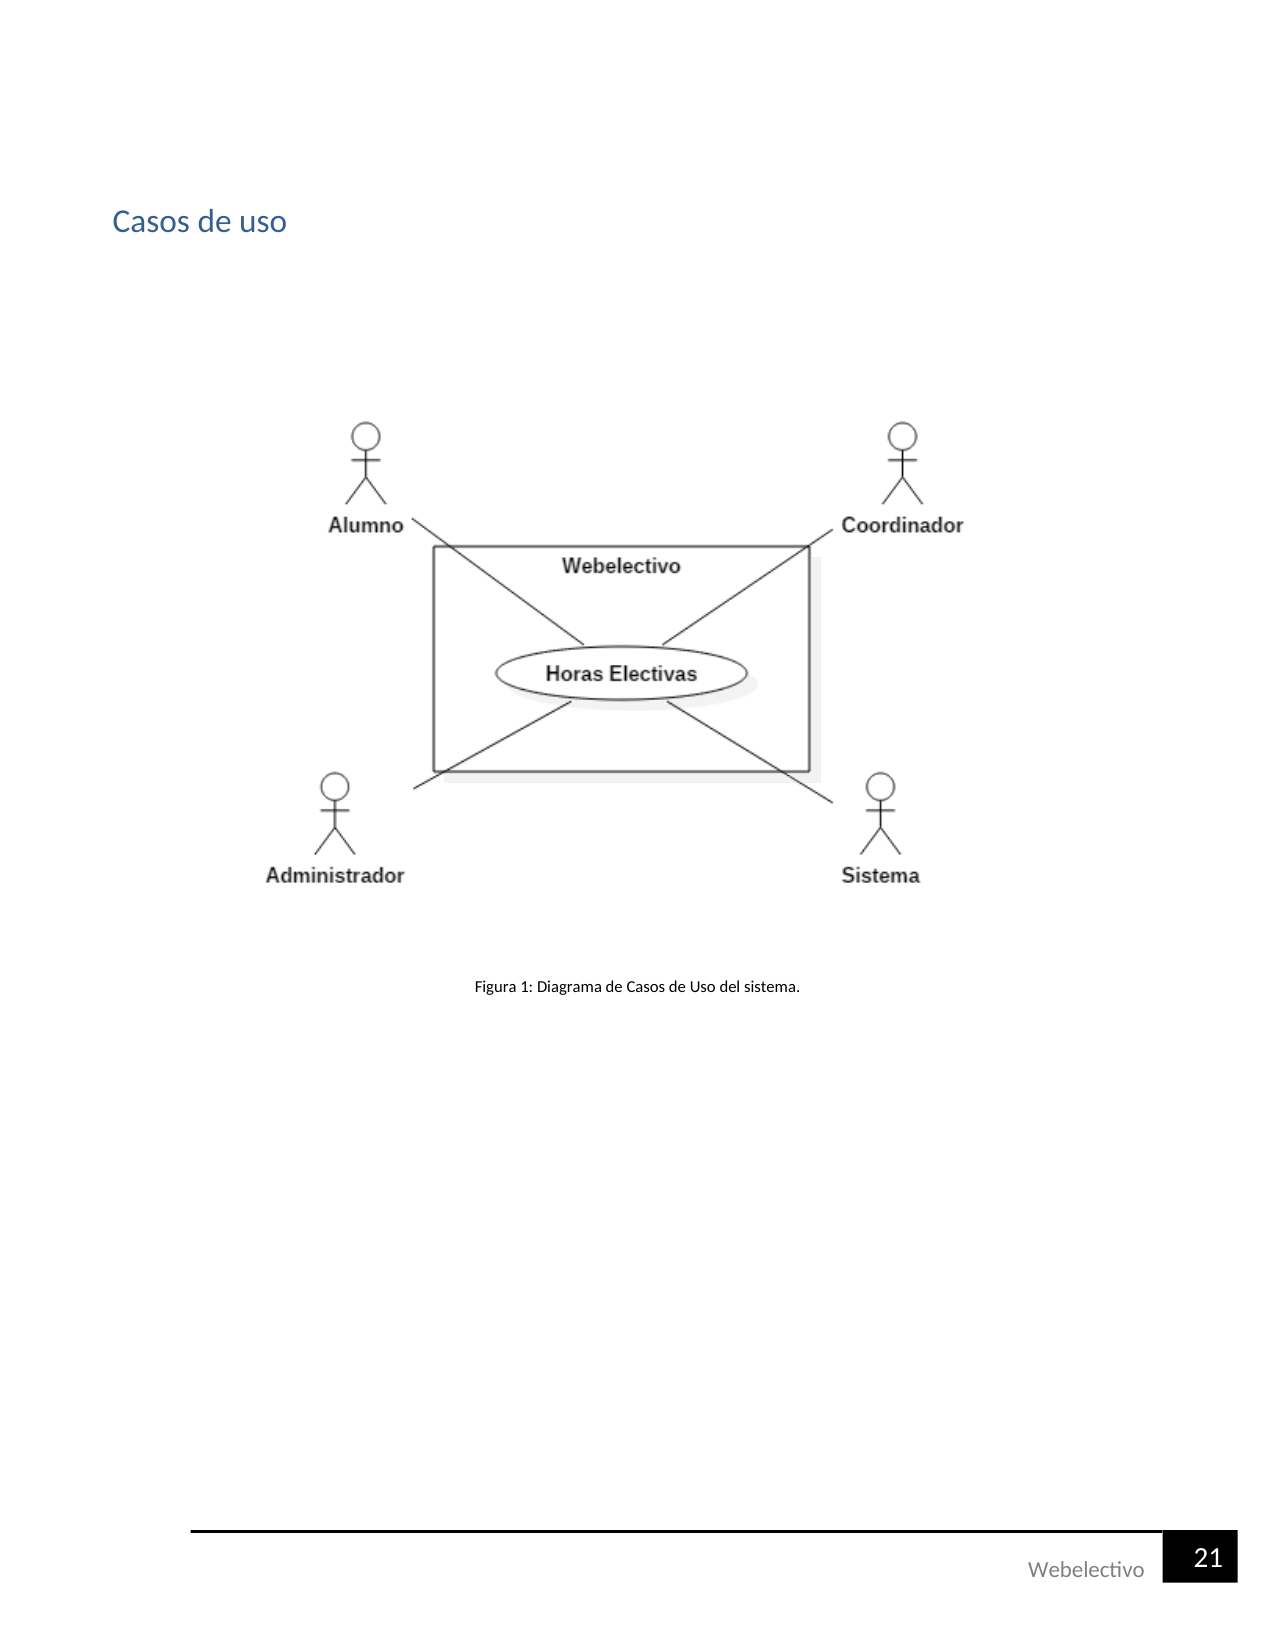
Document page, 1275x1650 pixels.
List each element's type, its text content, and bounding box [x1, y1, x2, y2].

picture [243, 406, 1032, 958]
text Figura 1: Diagrama de Casos de Uso del sistema. [112, 976, 1162, 997]
text Casos de uso [112, 200, 1162, 241]
